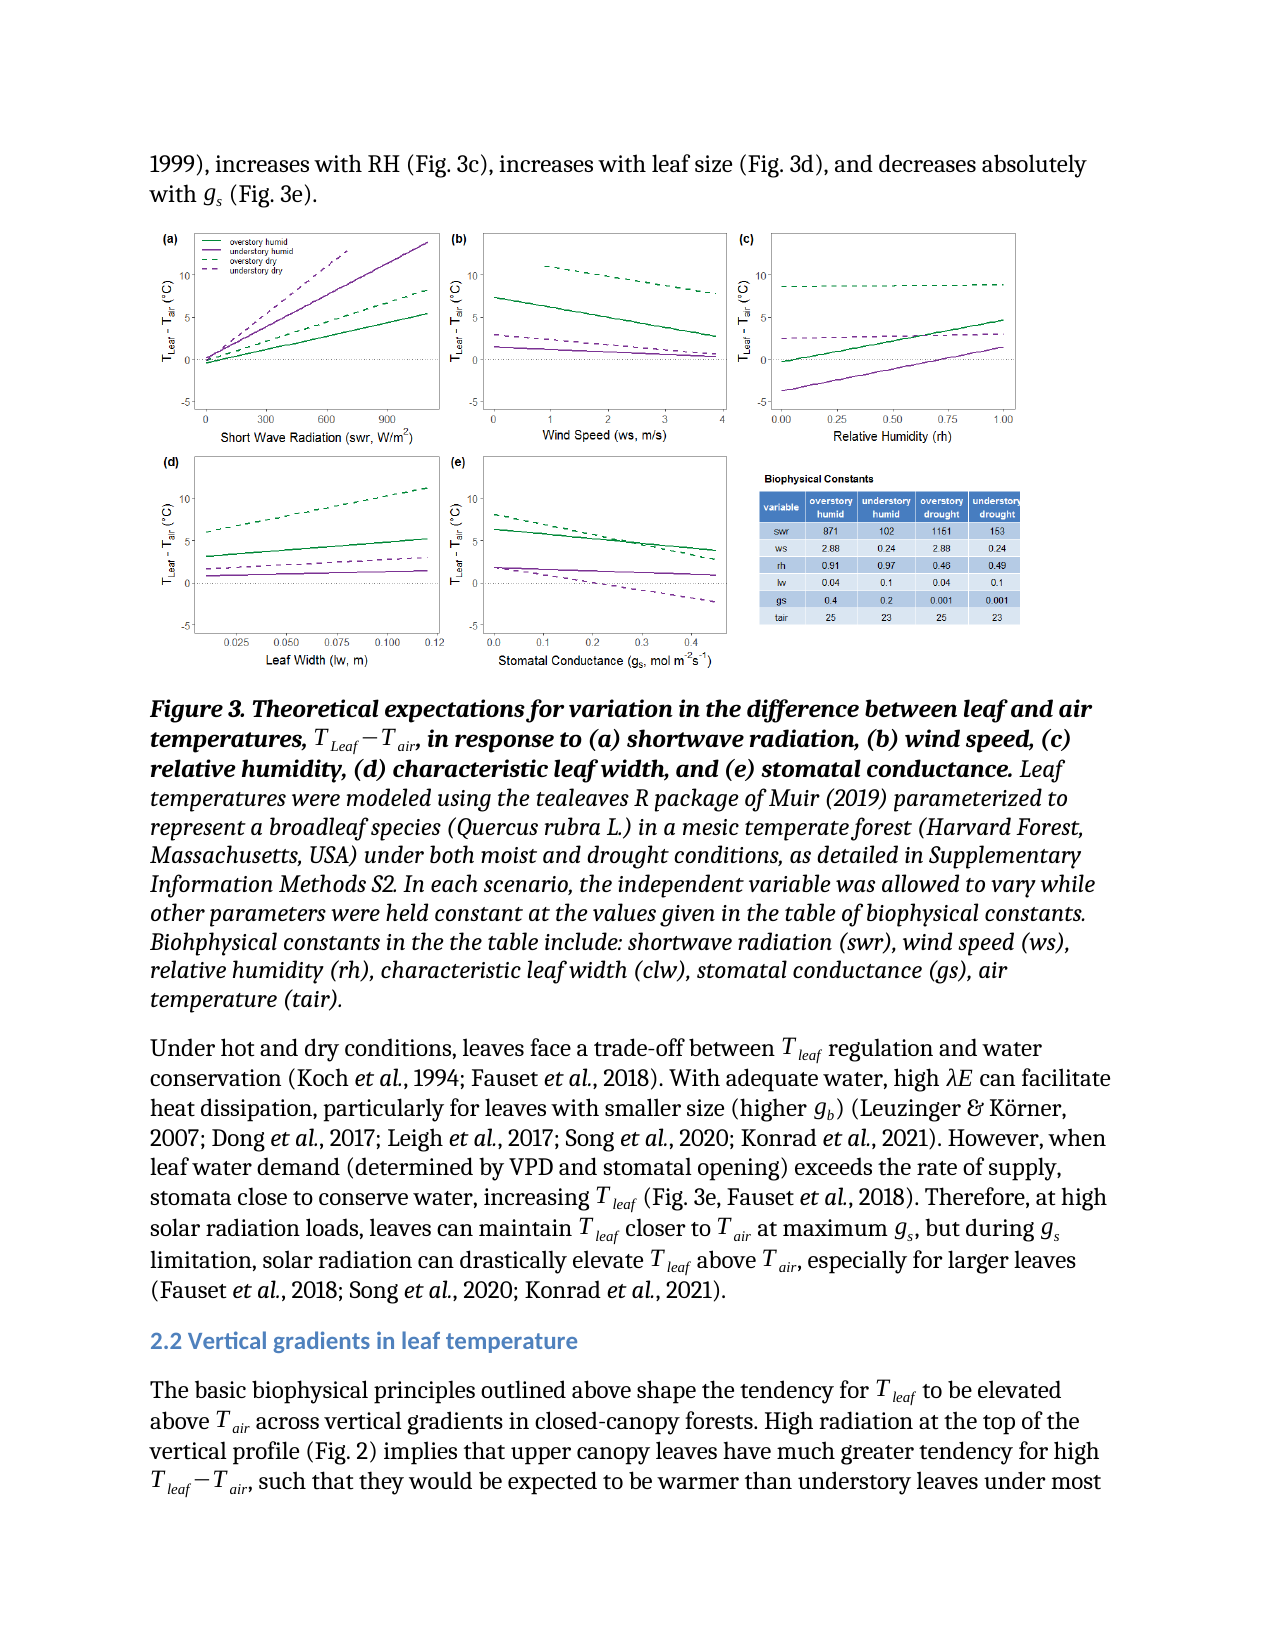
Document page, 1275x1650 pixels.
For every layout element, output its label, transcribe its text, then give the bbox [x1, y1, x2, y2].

subtitle 2.2 Vertical gradients in leaf temperature [150, 1325, 1125, 1356]
text Figure 3. Theoretical expectations for variation in the difference between leaf and air temperatures, , in response to (a) shortwave radiation, (b) wind speed, (c) relative humidity, (d) characteristic leaf width, and (e) stomatal conductance. Leaf temperatures were modeled using the tealeaves R package of Muir (2019) parameterized to represent a broadleaf species (Quercus rubra L.) in a mesic temperate forest (Harvard Forest, Massachusetts, USA) under both moist and drought conditions, as detailed in Supplementary Information Methods S2. In each scenario, the independent variable was allowed to vary while other parameters were held constant at the values given in the table of biophysical constants. Biohphysical constants in the the table include: shortwave radiation (swr), wind speed (ws), relative humidity (rh), characteristic leaf width (clw), stomatal conductance (gs), air temperature (tair). [150, 695, 1125, 1014]
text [150, 1374, 1125, 1497]
picture [150, 228, 1025, 675]
text Under hot and dry conditions, leaves face a trade-off between regulation and water conservation (Koch et al., 1994; Fauset et al., 2018). With adequate water, high can facilitate heat dissipation, particularly for leaves with smaller size (higher ) (Leuzinger & Körner, 2007; Dong et al., 2017; Leigh et al., 2017; Song et al., 2020; Konrad et al., 2021). However, when leaf water demand (determined by VPD and stomatal opening) exceeds the rate of supply, stomata close to conserve water, increasing (Fig. 3e, Fauset et al., 2018). Therefore, at high solar radiation loads, leaves can maintain closer to at maximum , but during limitation, solar radiation can drastically elevate above , especially for larger leaves (Fauset et al., 2018; Song et al., 2020; Konrad et al., 2021). [150, 1033, 1125, 1304]
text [150, 150, 1125, 210]
